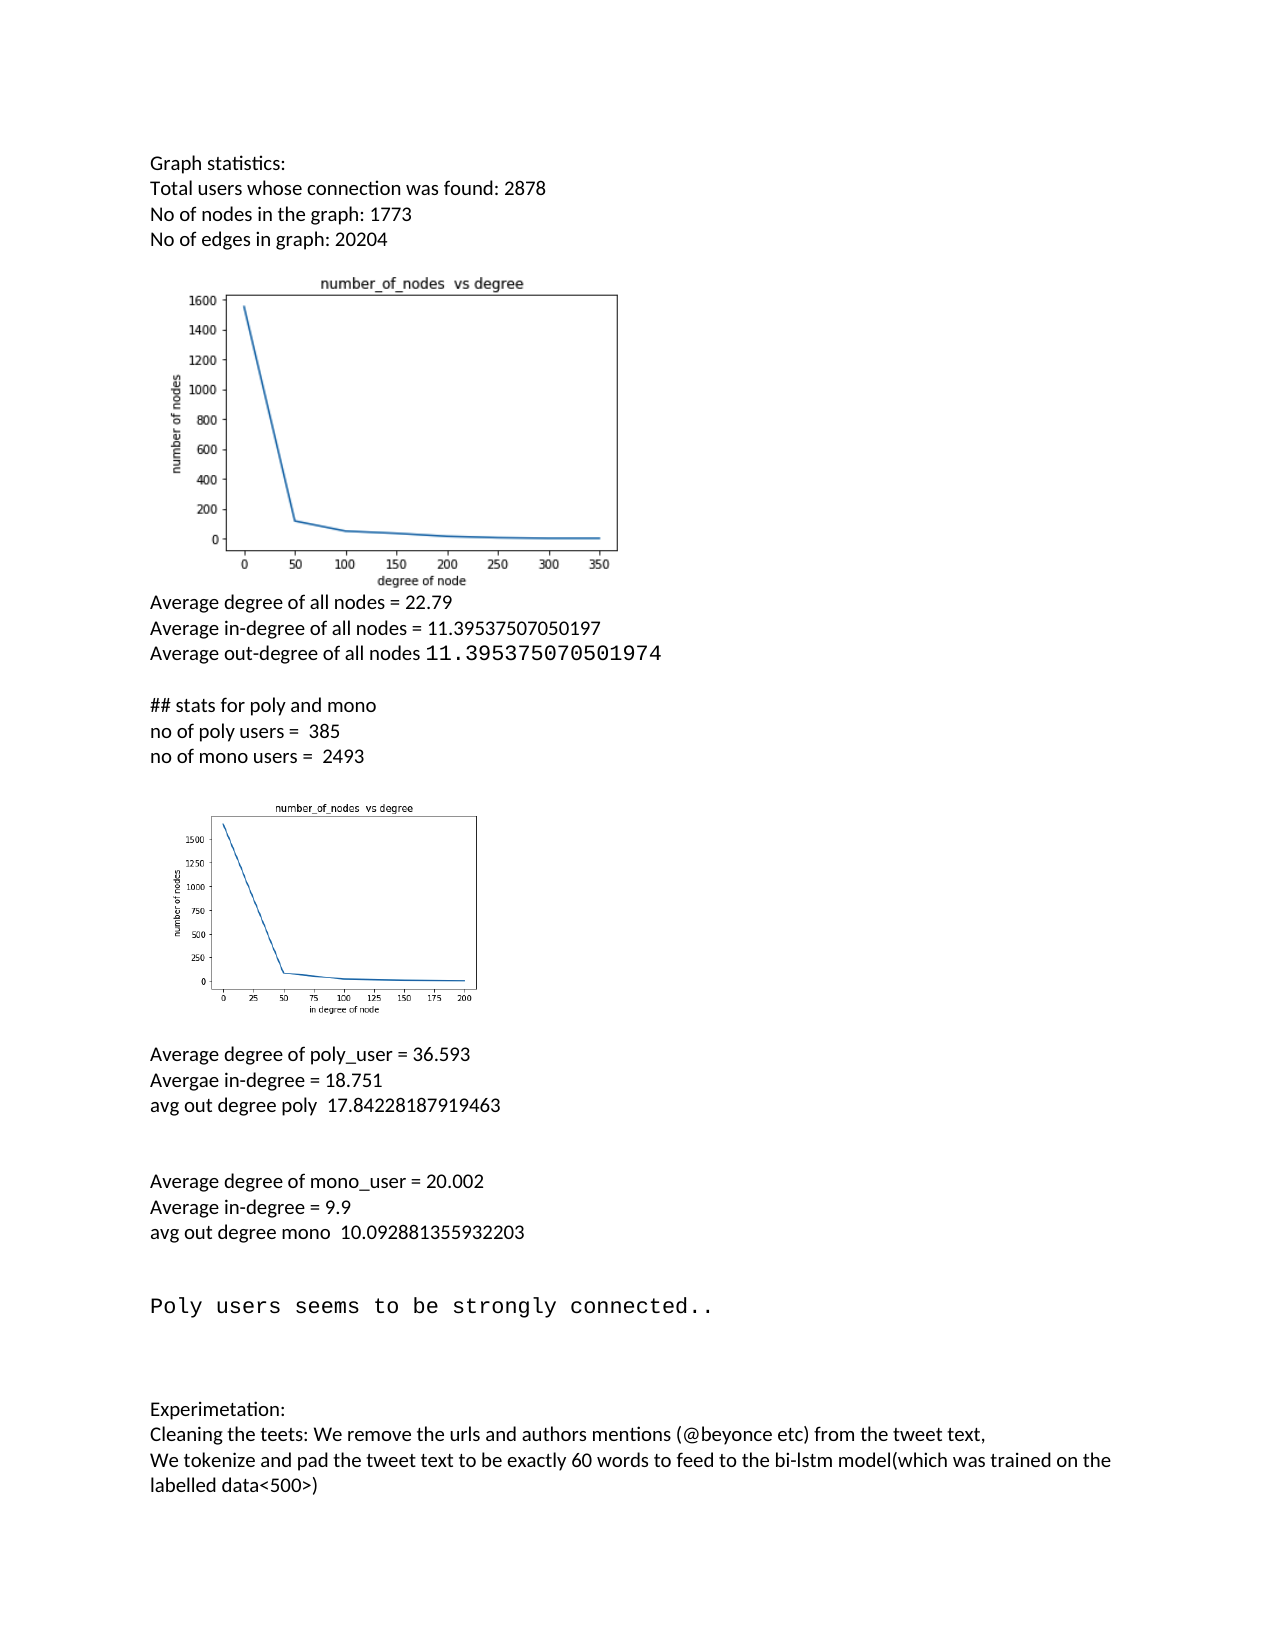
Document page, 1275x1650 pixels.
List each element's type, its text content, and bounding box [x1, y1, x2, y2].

text no of poly users = 385 [150, 718, 1125, 743]
text We tokenize and pad the tweet text to be exactly 60 words to feed to the bi-lstm model(which was trained on the labelled data<500>) [150, 1447, 1125, 1498]
text avg out degree mono 10.092881355932203 [150, 1219, 1125, 1245]
text Average degree of all nodes = 22.79 [150, 589, 1125, 615]
text ## stats for poly and mono [150, 692, 1125, 718]
text Average out-degree of all nodes 11.395375070501974 [150, 640, 1125, 667]
picture [150, 277, 639, 590]
text Poly users seems to be strongly connected.. [150, 1295, 1125, 1320]
text Experimetation: [150, 1396, 1125, 1421]
picture [150, 794, 499, 1016]
text Average degree of poly_user = 36.593 [150, 1041, 1125, 1067]
text Average degree of mono_user = 20.002 [150, 1168, 1125, 1194]
text Graph statistics: [150, 150, 1125, 175]
text Total users whose connection was found: 2878 [150, 175, 1125, 201]
text No of edges in graph: 20204 [150, 226, 1125, 252]
text Average in-degree of all nodes = 11.39537507050197 [150, 615, 1125, 640]
text no of mono users = 2493 [150, 743, 1125, 769]
text No of nodes in the graph: 1773 [150, 201, 1125, 226]
text avg out degree poly 17.84228187919463 [150, 1092, 1125, 1118]
text Average in-degree = 9.9 [150, 1194, 1125, 1219]
text Avergae in-degree = 18.751 [150, 1067, 1125, 1092]
text Cleaning the teets: We remove the urls and authors mentions (@beyonce etc) from the tweet text, [150, 1421, 1125, 1447]
